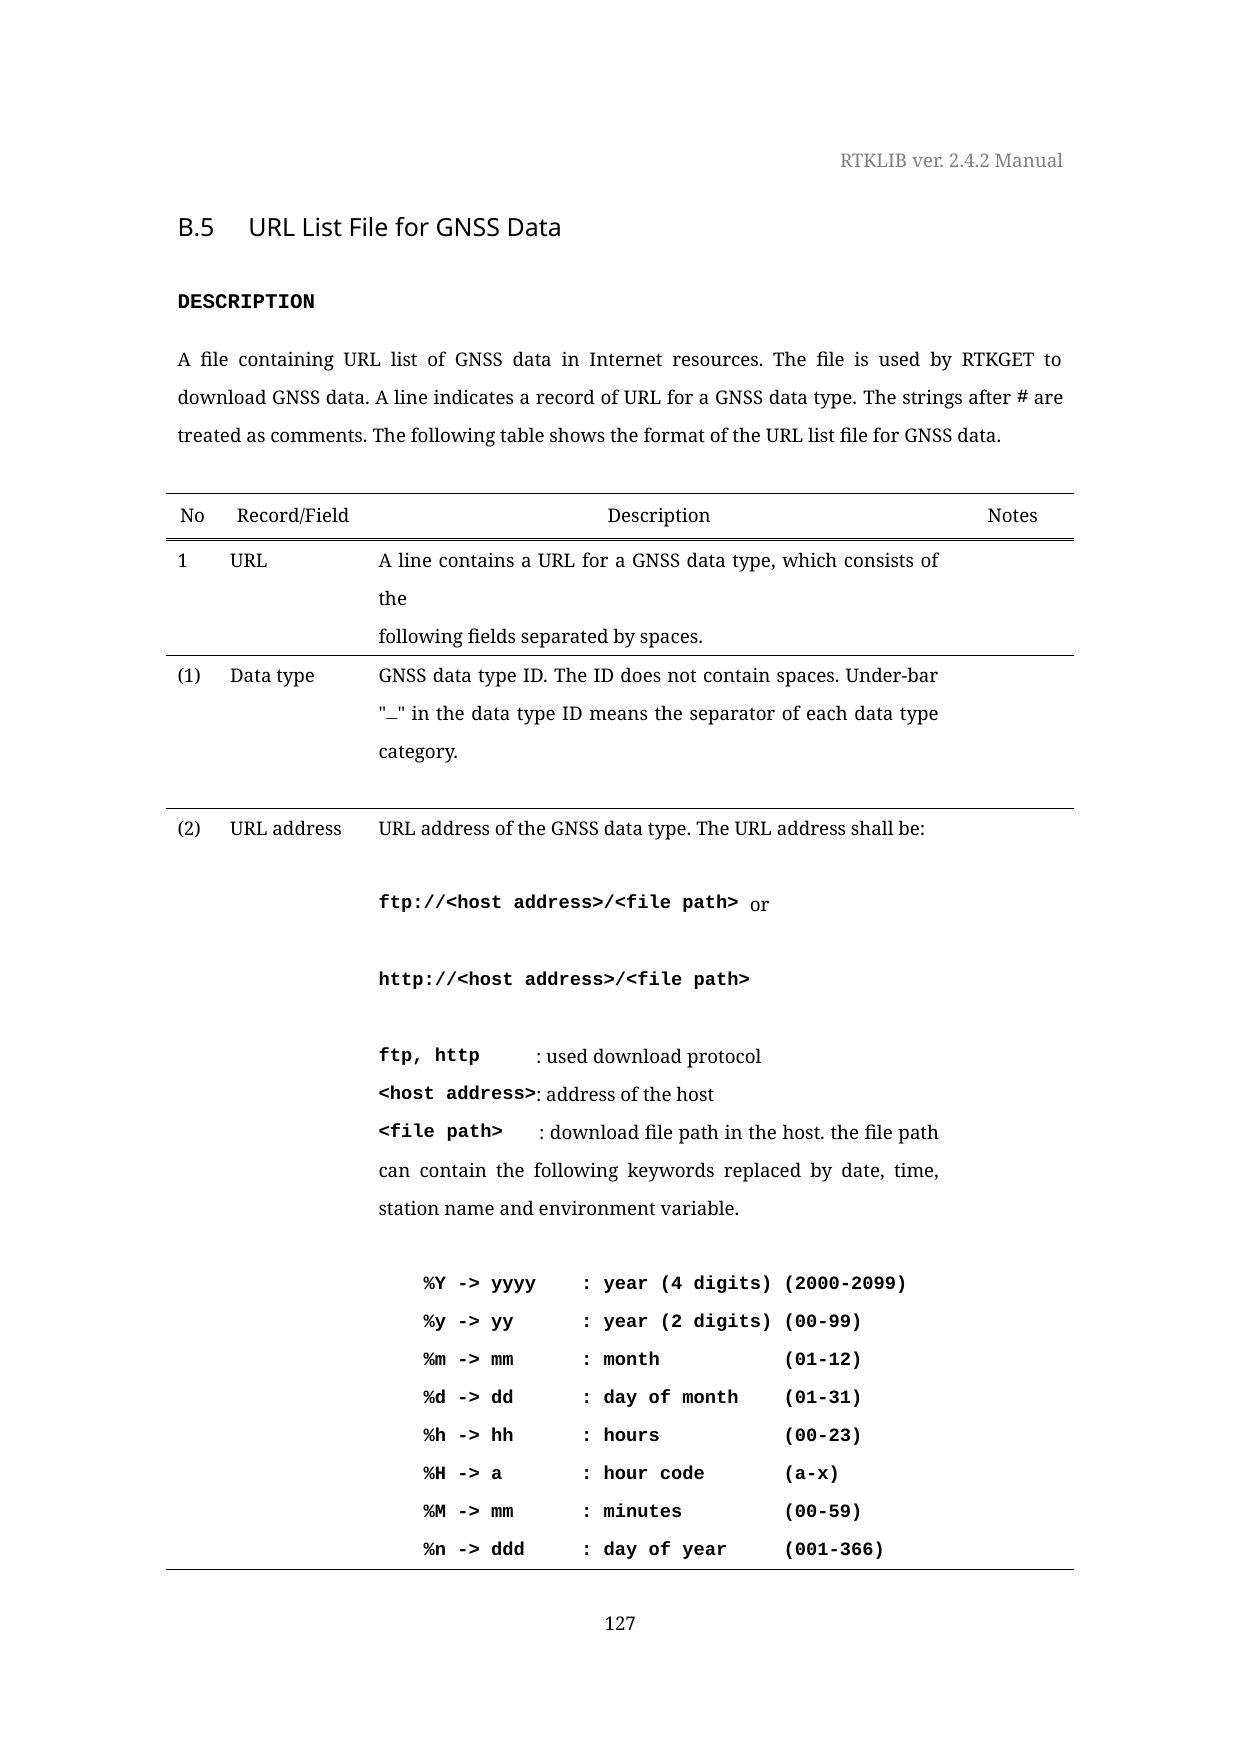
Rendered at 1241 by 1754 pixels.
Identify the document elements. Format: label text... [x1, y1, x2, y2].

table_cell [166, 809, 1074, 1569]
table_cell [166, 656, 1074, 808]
text DESCRIPTION [177, 283, 1063, 321]
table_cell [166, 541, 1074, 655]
text A file containing URL list of GNSS data in Internet resources. The file is used by RTKGET to download GNSS data. A line indicates a record of URL for a GNSS data type. The strings after # are treated as comments. The following table shows the format of the URL list file for GNSS data. [177, 340, 1063, 454]
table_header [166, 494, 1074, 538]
subtitle B.5 URL List File for GNSS Data [177, 207, 1063, 245]
